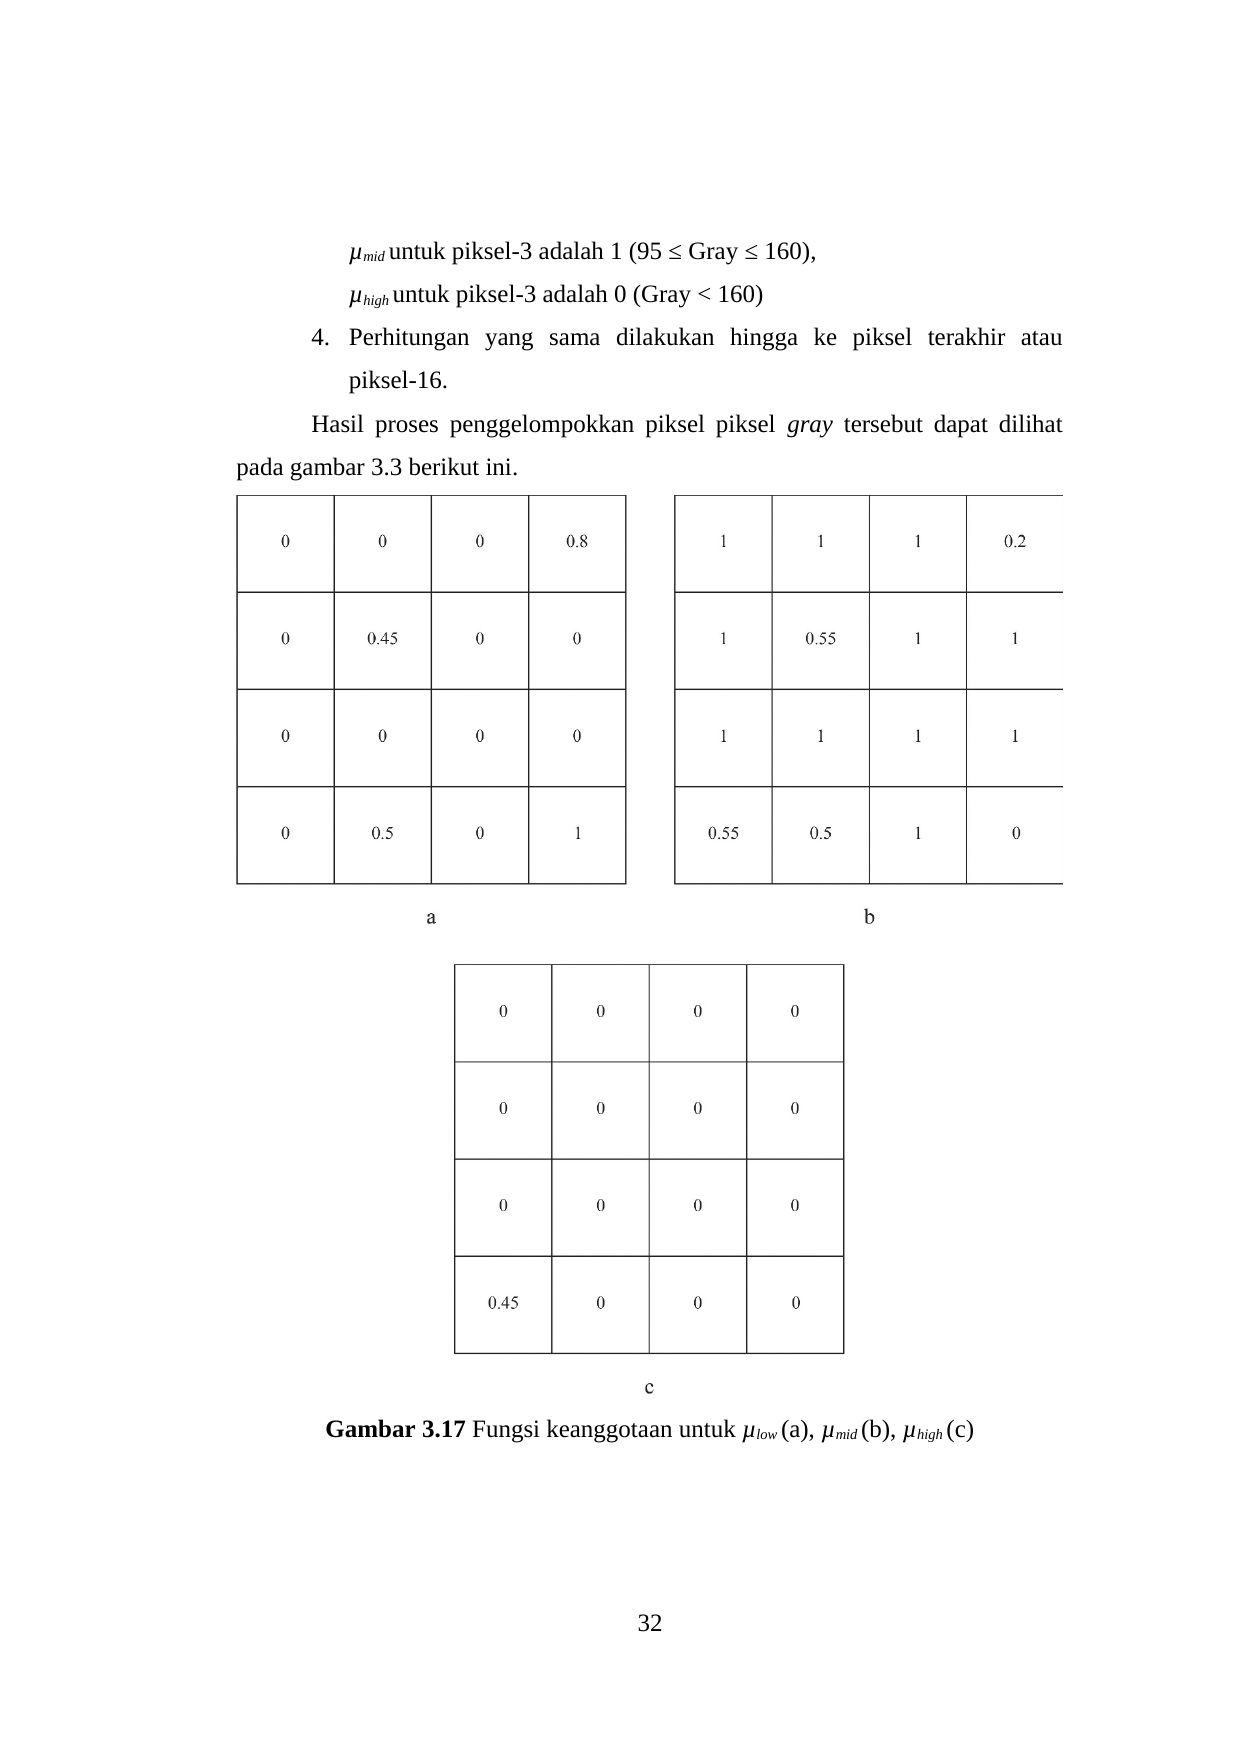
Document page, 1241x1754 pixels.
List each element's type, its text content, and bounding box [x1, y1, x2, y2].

text Hasil proses penggelompokkan piksel piksel gray tersebut dapat dilihat pada gambar 3.3 berikut ini. [236, 409, 1063, 481]
list Perhitungan yang sama dilakukan hingga ke piksel terakhir atau piksel-16. [311, 322, 1063, 394]
text µmid untuk piksel-3 adalah 1 (95 ≤ Gray ≤ 160), [349, 236, 1063, 265]
picture [236, 495, 1063, 1400]
text µhigh untuk piksel-3 adalah 0 (Gray < 160) [349, 279, 1063, 308]
